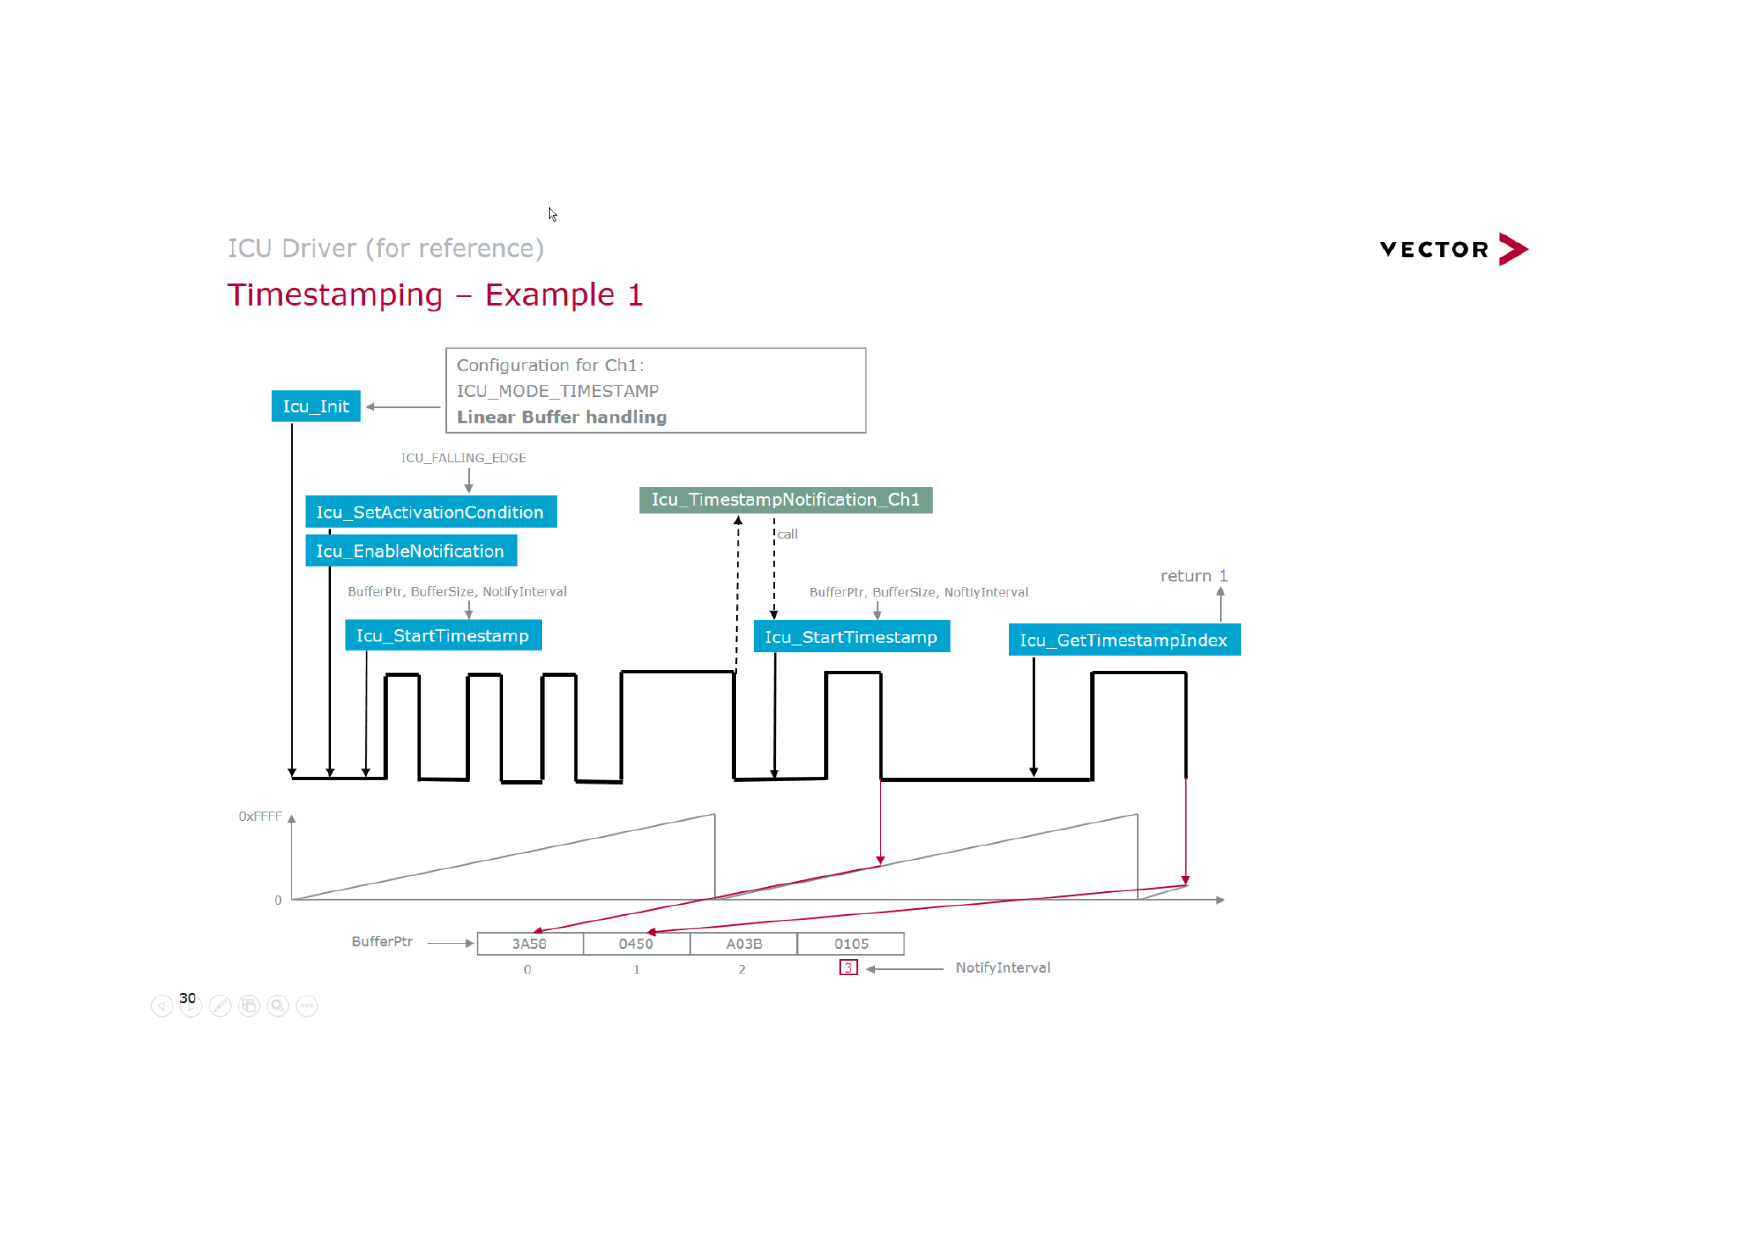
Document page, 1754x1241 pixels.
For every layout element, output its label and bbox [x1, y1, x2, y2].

picture [150, 197, 1604, 1019]
